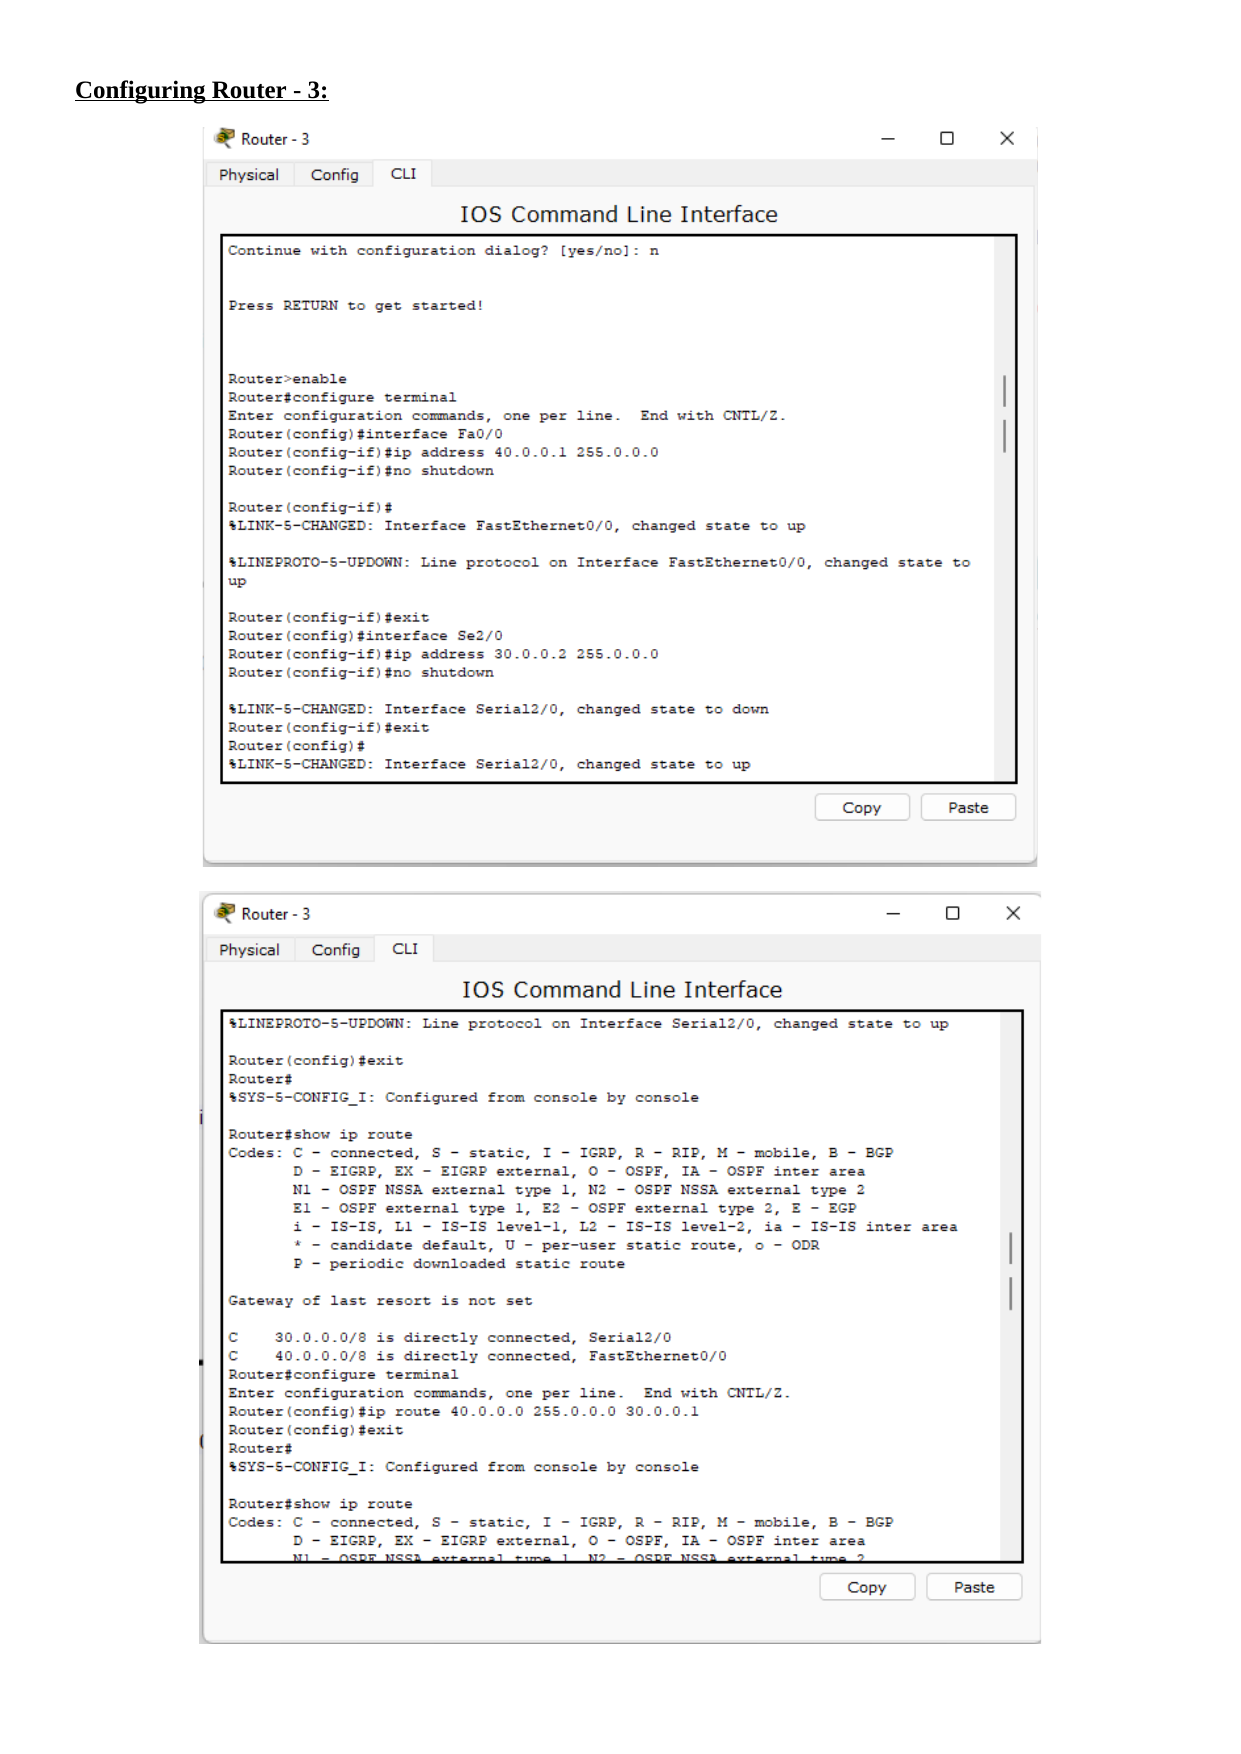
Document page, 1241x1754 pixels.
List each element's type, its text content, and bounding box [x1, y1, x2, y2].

text Configuring Router - 3: [75, 75, 1165, 104]
picture [199, 891, 1042, 1644]
picture [202, 127, 1038, 867]
